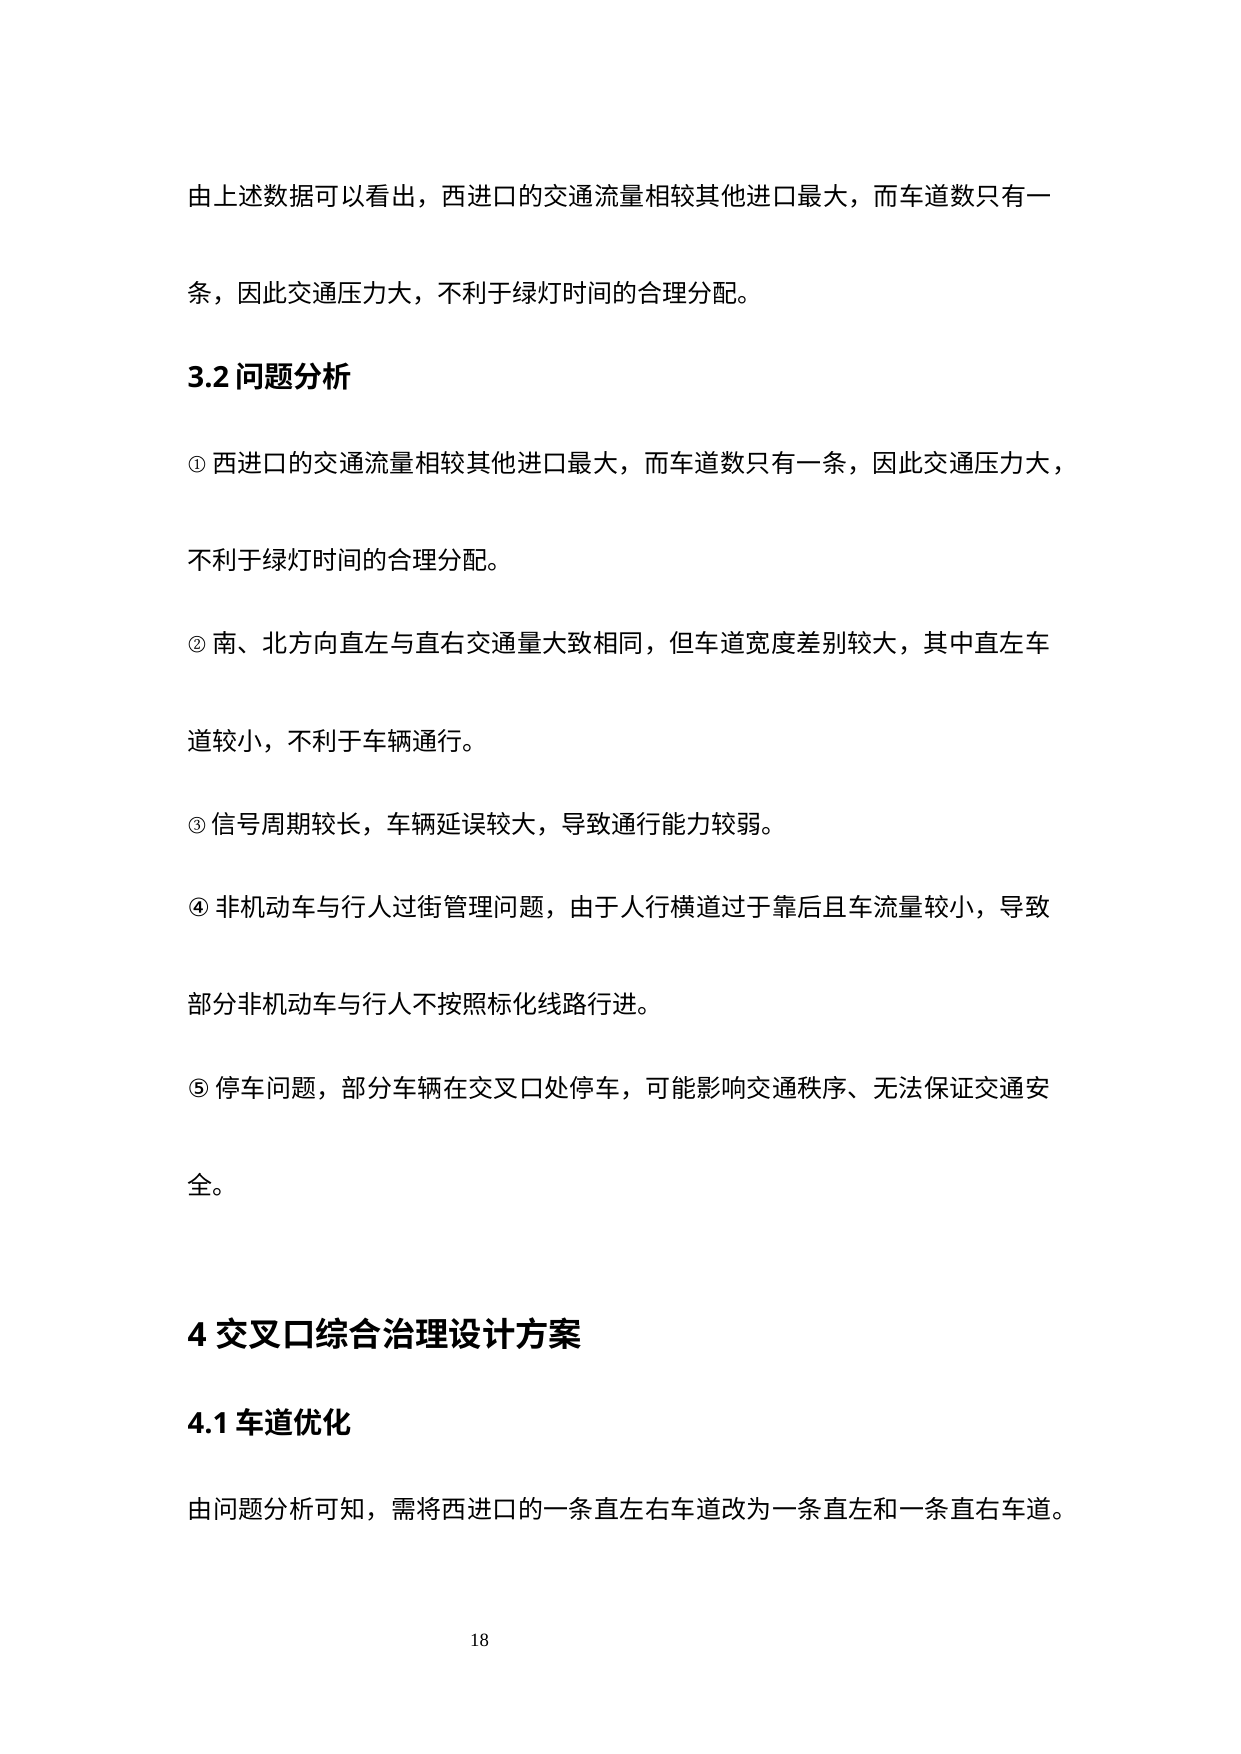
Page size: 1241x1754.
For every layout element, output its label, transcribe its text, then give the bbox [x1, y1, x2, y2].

text 3.2问题分析 [187, 343, 1053, 408]
text ⑤停车问题，部分车辆在交叉口处停车，可能影响交通秩序、无法保证交通安全。 [187, 1054, 1053, 1216]
text ①西进口的交通流量相较其他进口最大，而车道数只有一条，因此交通压力大，不利于绿灯时间的合理分配。 [187, 429, 1053, 591]
text 4 交叉口综合治理设计方案 [187, 1299, 1053, 1364]
text 由上述数据可以看出，西进口的交通流量相较其他进口最大，而车道数只有一条，因此交通压力大，不利于绿灯时间的合理分配。 [187, 162, 1053, 324]
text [187, 1475, 1053, 1540]
text ②南、北方向直左与直右交通量大致相同，但车道宽度差别较大，其中直左车道较小，不利于车辆通行。 [187, 609, 1053, 772]
text 4.1车道优化 [187, 1388, 1053, 1453]
text ④非机动车与行人过街管理问题，由于人行横道过于靠后且车流量较小，导致部分非机动车与行人不按照标化线路行进。 [187, 873, 1053, 1036]
text ③信号周期较长，车辆延误较大，导致通行能力较弱。 [187, 790, 1053, 855]
